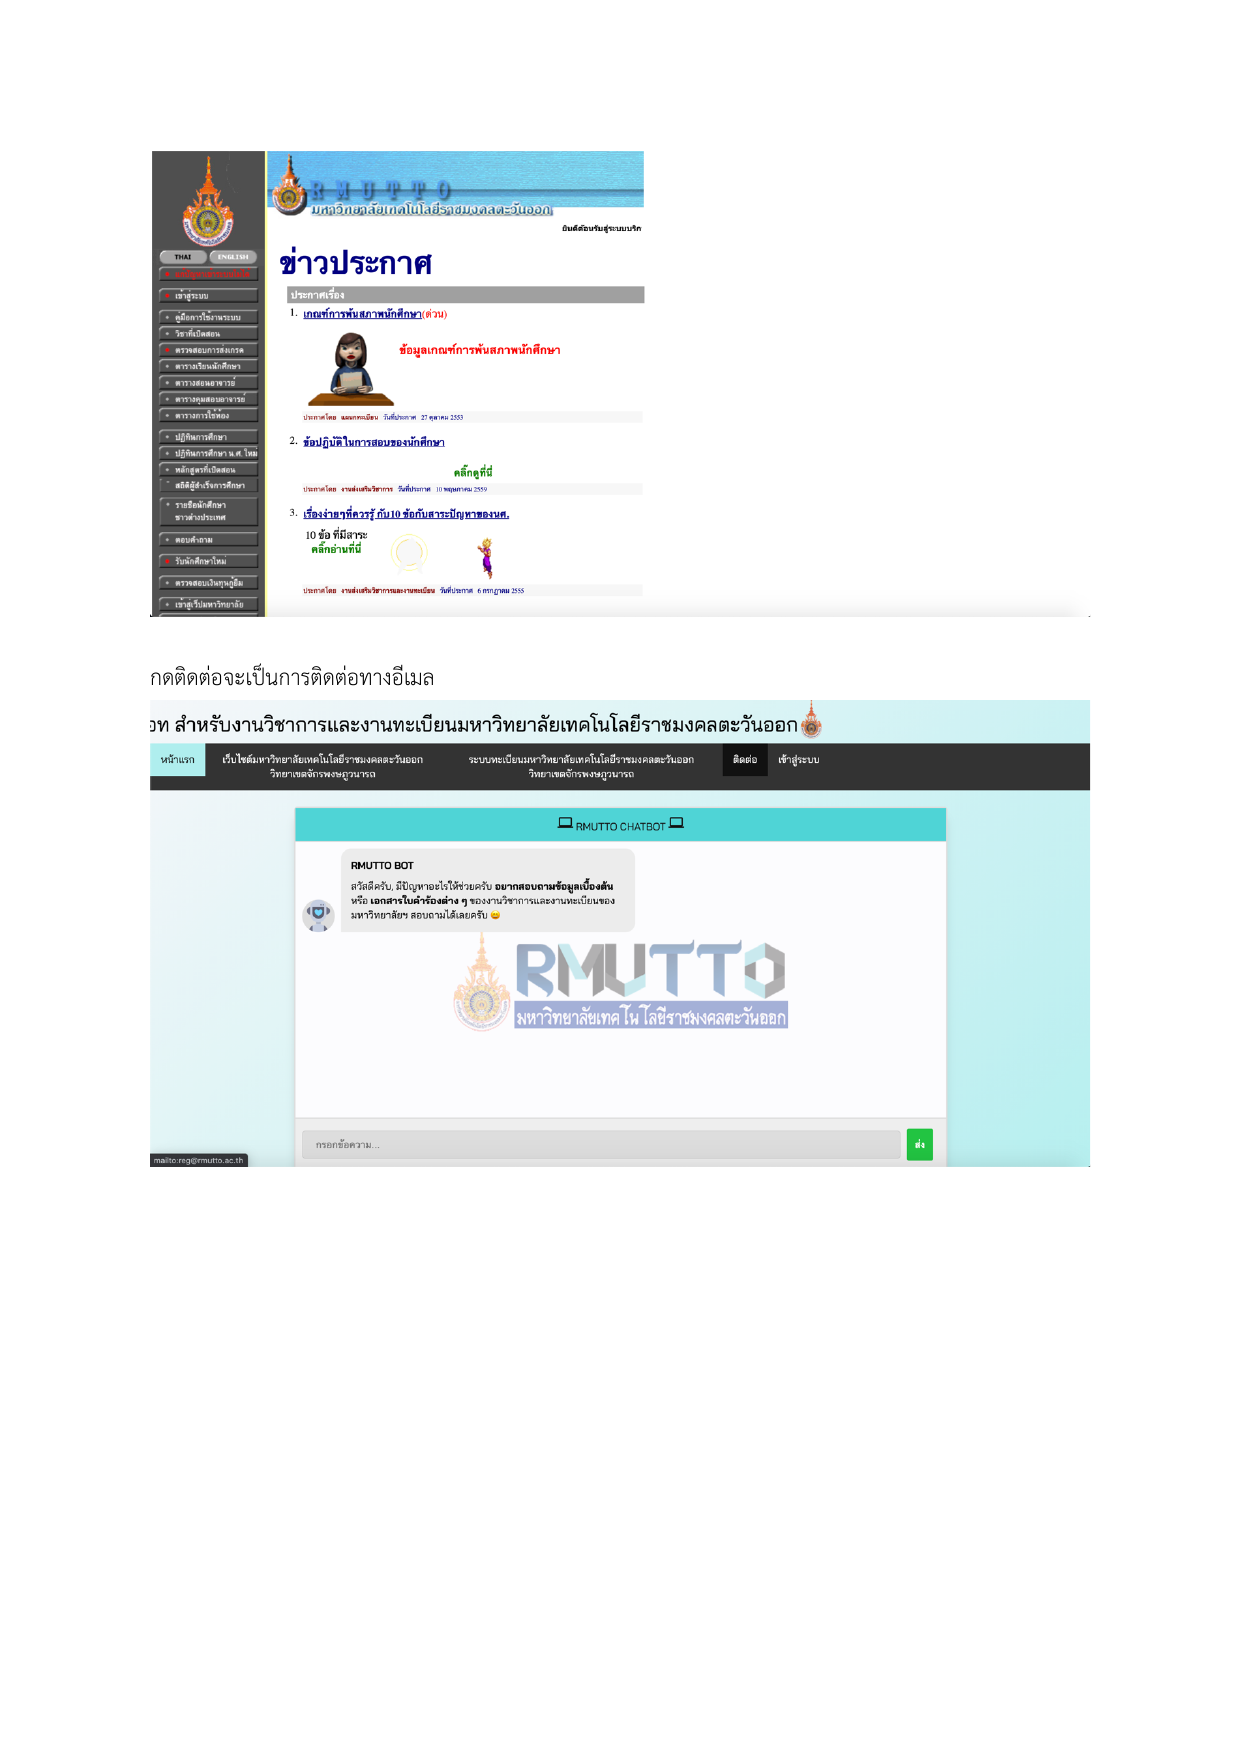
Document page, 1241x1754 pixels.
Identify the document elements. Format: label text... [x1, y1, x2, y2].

picture [150, 700, 1091, 1167]
text กดติดต่อจะเป็นการติดต่อทางอีเมล [150, 658, 1090, 700]
picture [150, 150, 1091, 617]
